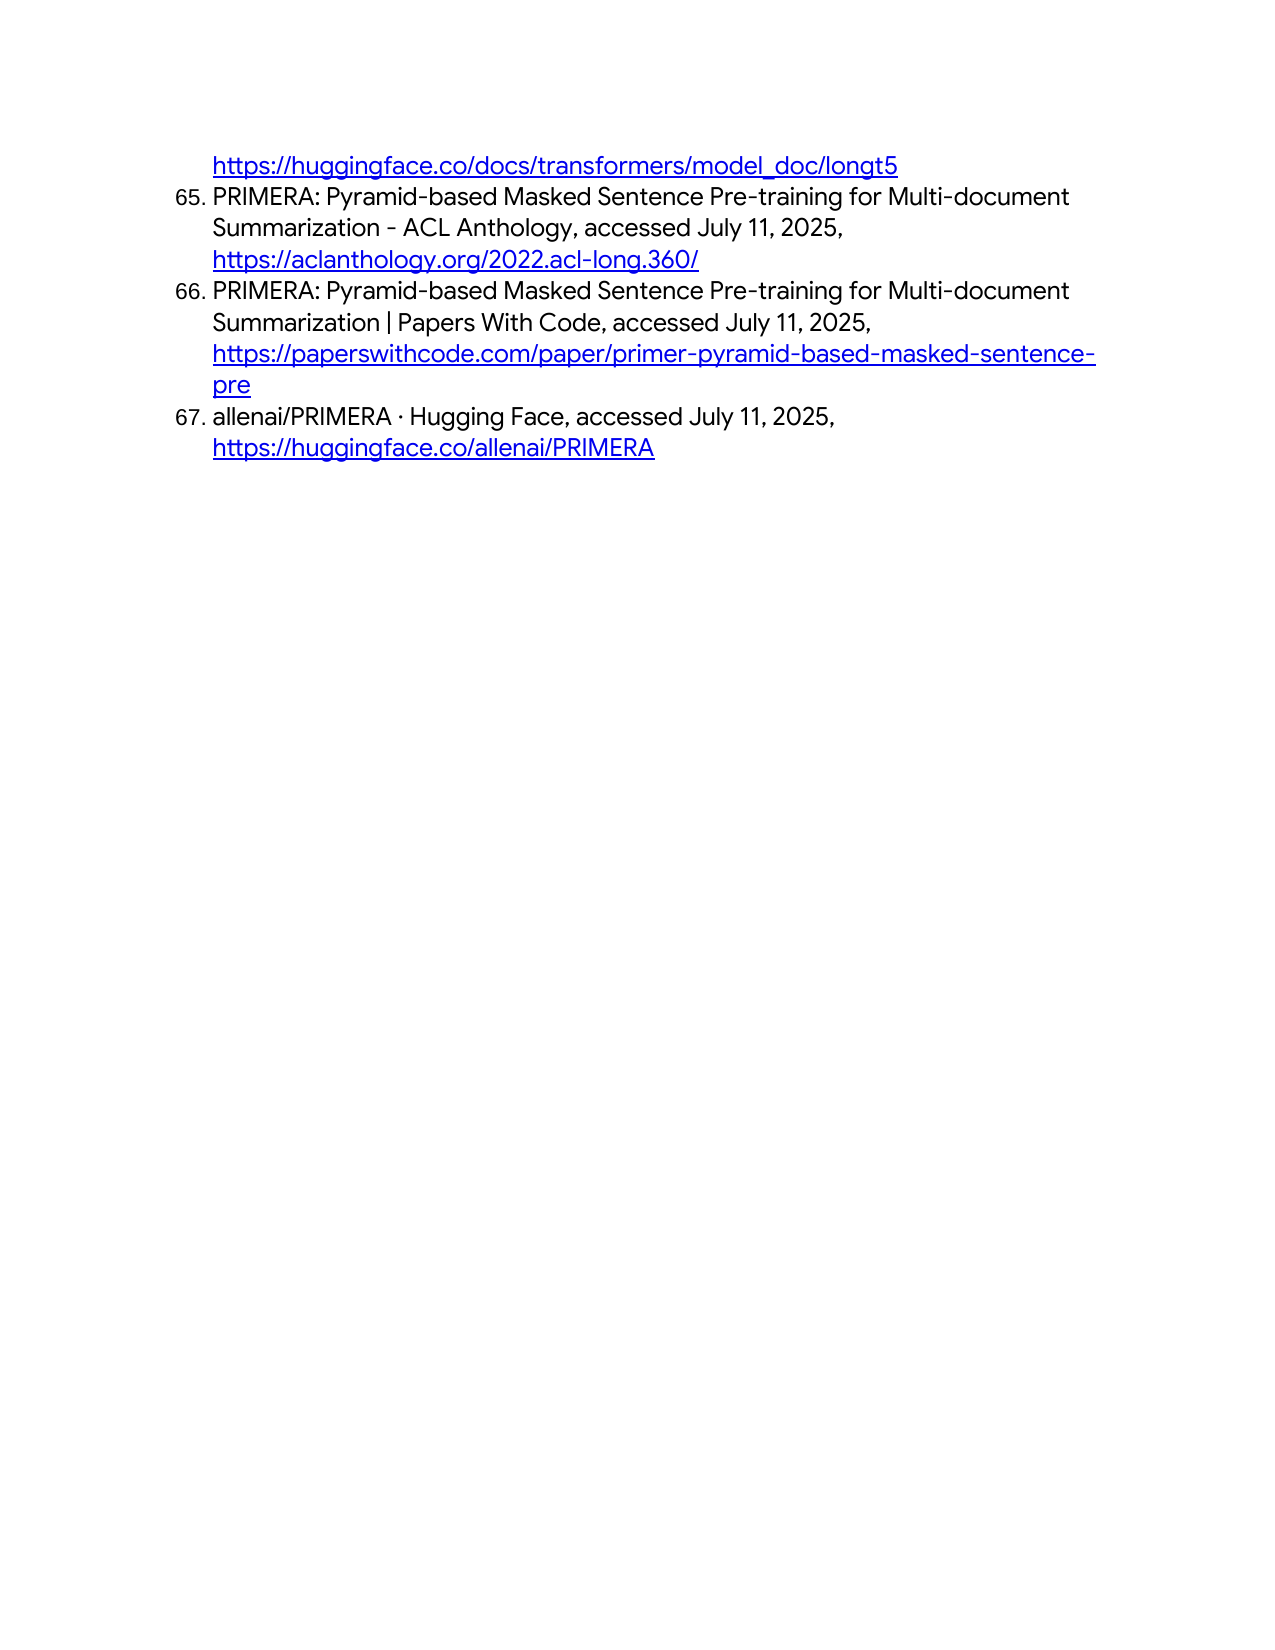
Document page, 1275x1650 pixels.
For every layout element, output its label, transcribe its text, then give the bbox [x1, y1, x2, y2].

list allenai/PRIMERA · Hugging Face, accessed July 11, 2025, https://huggingface.co/allenai/PRIMERA [175, 401, 1125, 463]
list PRIMERA: Pyramid-based Masked Sentence Pre-training for Multi-document Summarization | Papers With Code, accessed July 11, 2025, https://paperswithcode.com/paper/primer-pyramid-based-masked-sentence-pre [175, 275, 1125, 401]
list PRIMERA: Pyramid-based Masked Sentence Pre-training for Multi-document Summarization - ACL Anthology, accessed July 11, 2025, https://aclanthology.org/2022.acl-long.360/ [175, 181, 1125, 275]
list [175, 150, 1125, 181]
